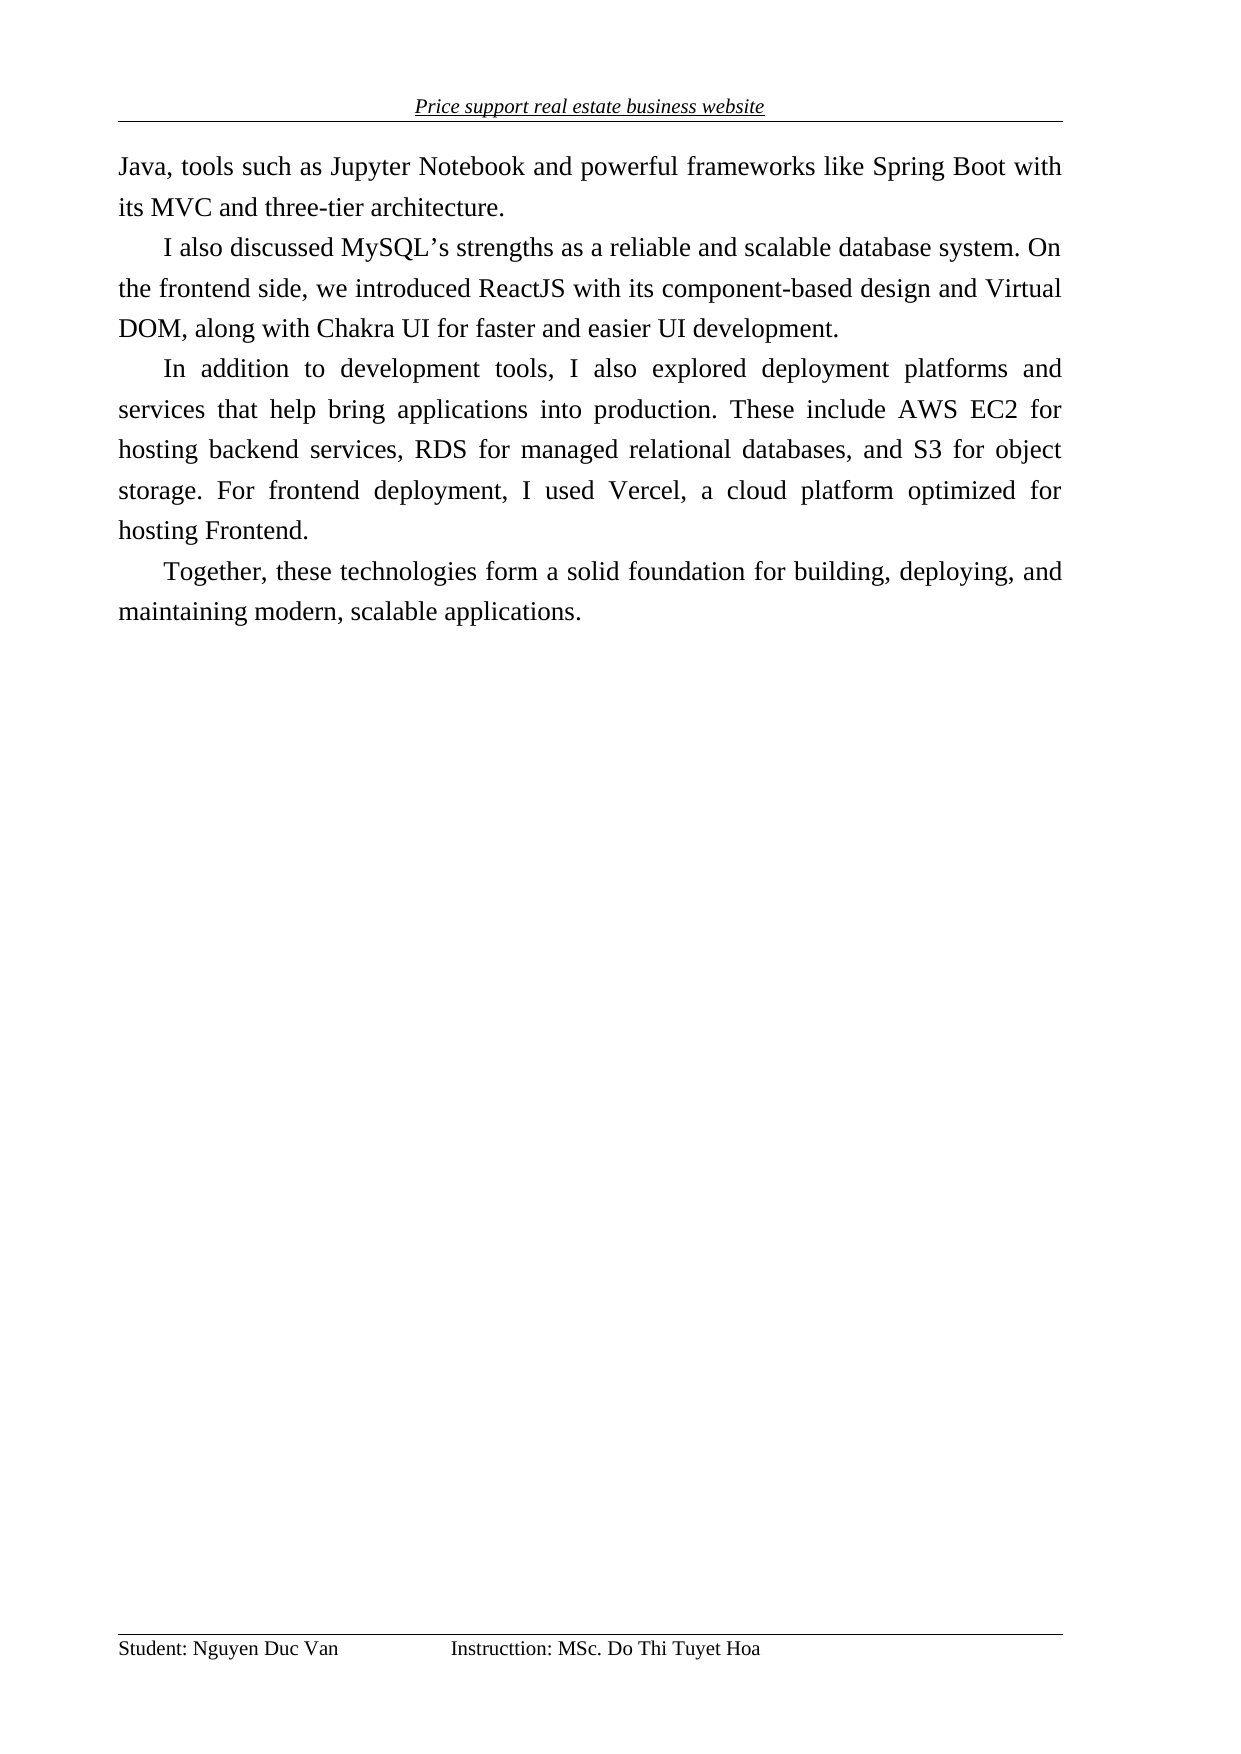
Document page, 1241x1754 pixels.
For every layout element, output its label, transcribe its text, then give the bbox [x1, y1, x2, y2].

text I also discussed MySQL’s strengths as a reliable and scalable database system. On the frontend side, we introduced ReactJS with its component-based design and Virtual DOM, along with Chakra UI for faster and easier UI development. [118, 231, 1063, 343]
text Together, these technologies form a solid foundation for building, deploying, and maintaining modern, scalable applications. [118, 554, 1063, 626]
text In addition to development tools, I also explored deployment platforms and services that help bring applications into production. These include AWS EC2 for hosting backend services, RDS for managed relational databases, and S3 for object storage. For frontend deployment, I used Vercel, a cloud platform optimized for hosting Frontend. [118, 352, 1063, 545]
